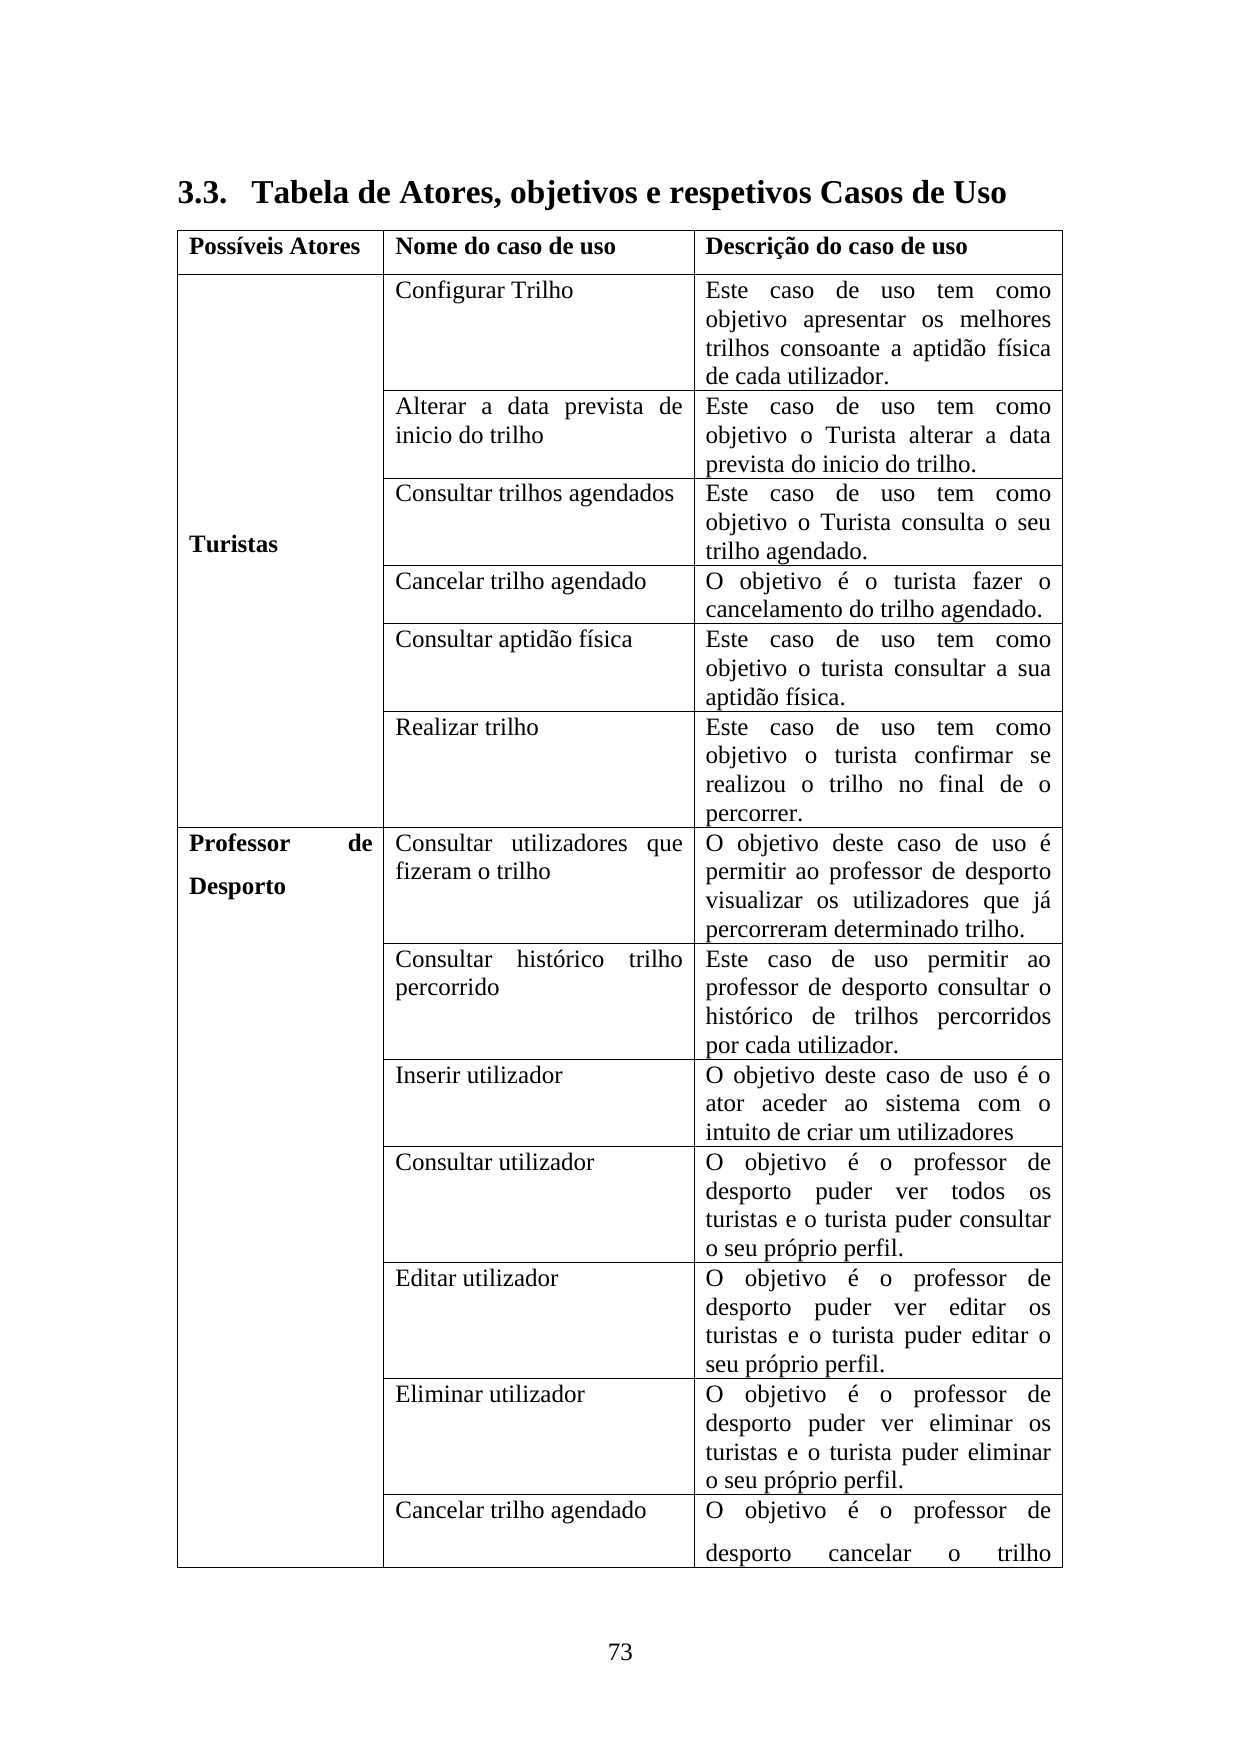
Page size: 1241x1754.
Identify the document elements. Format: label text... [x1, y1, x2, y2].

table_cell Este caso de uso tem como objetivo o Turista consulta o seu trilho agendado. [695, 479, 1062, 565]
table_cell Professor de Desporto [178, 828, 383, 1567]
table_cell Consultar utilizador [384, 1147, 694, 1262]
table_cell O objetivo deste caso de uso é permitir ao professor de desporto visualizar os utilizadores que já percorreram determinado trilho. [695, 828, 1062, 943]
table_cell O objetivo é o turista fazer o cancelamento do trilho agendado. [695, 566, 1062, 623]
table_cell O objetivo é o professor de desporto puder ver editar os turistas e o turista puder editar o seu próprio perfil. [695, 1263, 1062, 1378]
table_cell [384, 1495, 694, 1567]
table_header Nome do caso de uso [384, 231, 694, 274]
table_cell Eliminar utilizador [384, 1379, 694, 1494]
table_cell O objetivo é o professor de desporto puder ver eliminar os turistas e o turista puder eliminar o seu próprio perfil. [695, 1379, 1062, 1494]
table_cell Realizar trilho [384, 712, 694, 827]
table_cell O objetivo deste caso de uso é o ator aceder ao sistema com o intuito de criar um utilizadores [695, 1060, 1062, 1146]
table_cell O objetivo é o professor de desporto puder ver todos os turistas e o turista puder consultar o seu próprio perfil. [695, 1147, 1062, 1262]
table_cell Este caso de uso tem como objetivo o Turista alterar a data prevista do inicio do trilho. [695, 391, 1062, 477]
table_cell Cancelar trilho agendado [384, 566, 694, 623]
table_cell Este caso de uso tem como objetivo o turista consultar a sua aptidão física. [695, 624, 1062, 711]
table_cell Turistas [178, 275, 383, 827]
table_cell Inserir utilizador [384, 1060, 694, 1146]
table_cell Este caso de uso permitir ao professor de desporto consultar o histórico de trilhos percorridos por cada utilizador. [695, 944, 1062, 1059]
table_cell Editar utilizador [384, 1263, 694, 1378]
subtitle Tabela de Atores, objetivos e respetivos Casos de Uso [177, 173, 1063, 211]
table_cell Consultar utilizadores que fizeram o trilho [384, 828, 694, 943]
table_cell Alterar a data prevista de inicio do trilho [384, 391, 694, 477]
table_cell Configurar Trilho [384, 275, 694, 390]
table_cell Consultar trilhos agendados [384, 479, 694, 565]
table_header Possíveis Atores [178, 231, 383, 274]
table_cell Este caso de uso tem como objetivo o turista confirmar se realizou o trilho no final de o percorrer. [695, 712, 1062, 827]
table_cell Este caso de uso tem como objetivo apresentar os melhores trilhos consoante a aptidão física de cada utilizador. [695, 275, 1062, 390]
table_cell Consultar histórico trilho percorrido [384, 944, 694, 1059]
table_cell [695, 1495, 1062, 1567]
table_header Descrição do caso de uso [695, 231, 1062, 274]
table_cell Consultar aptidão física [384, 624, 694, 711]
